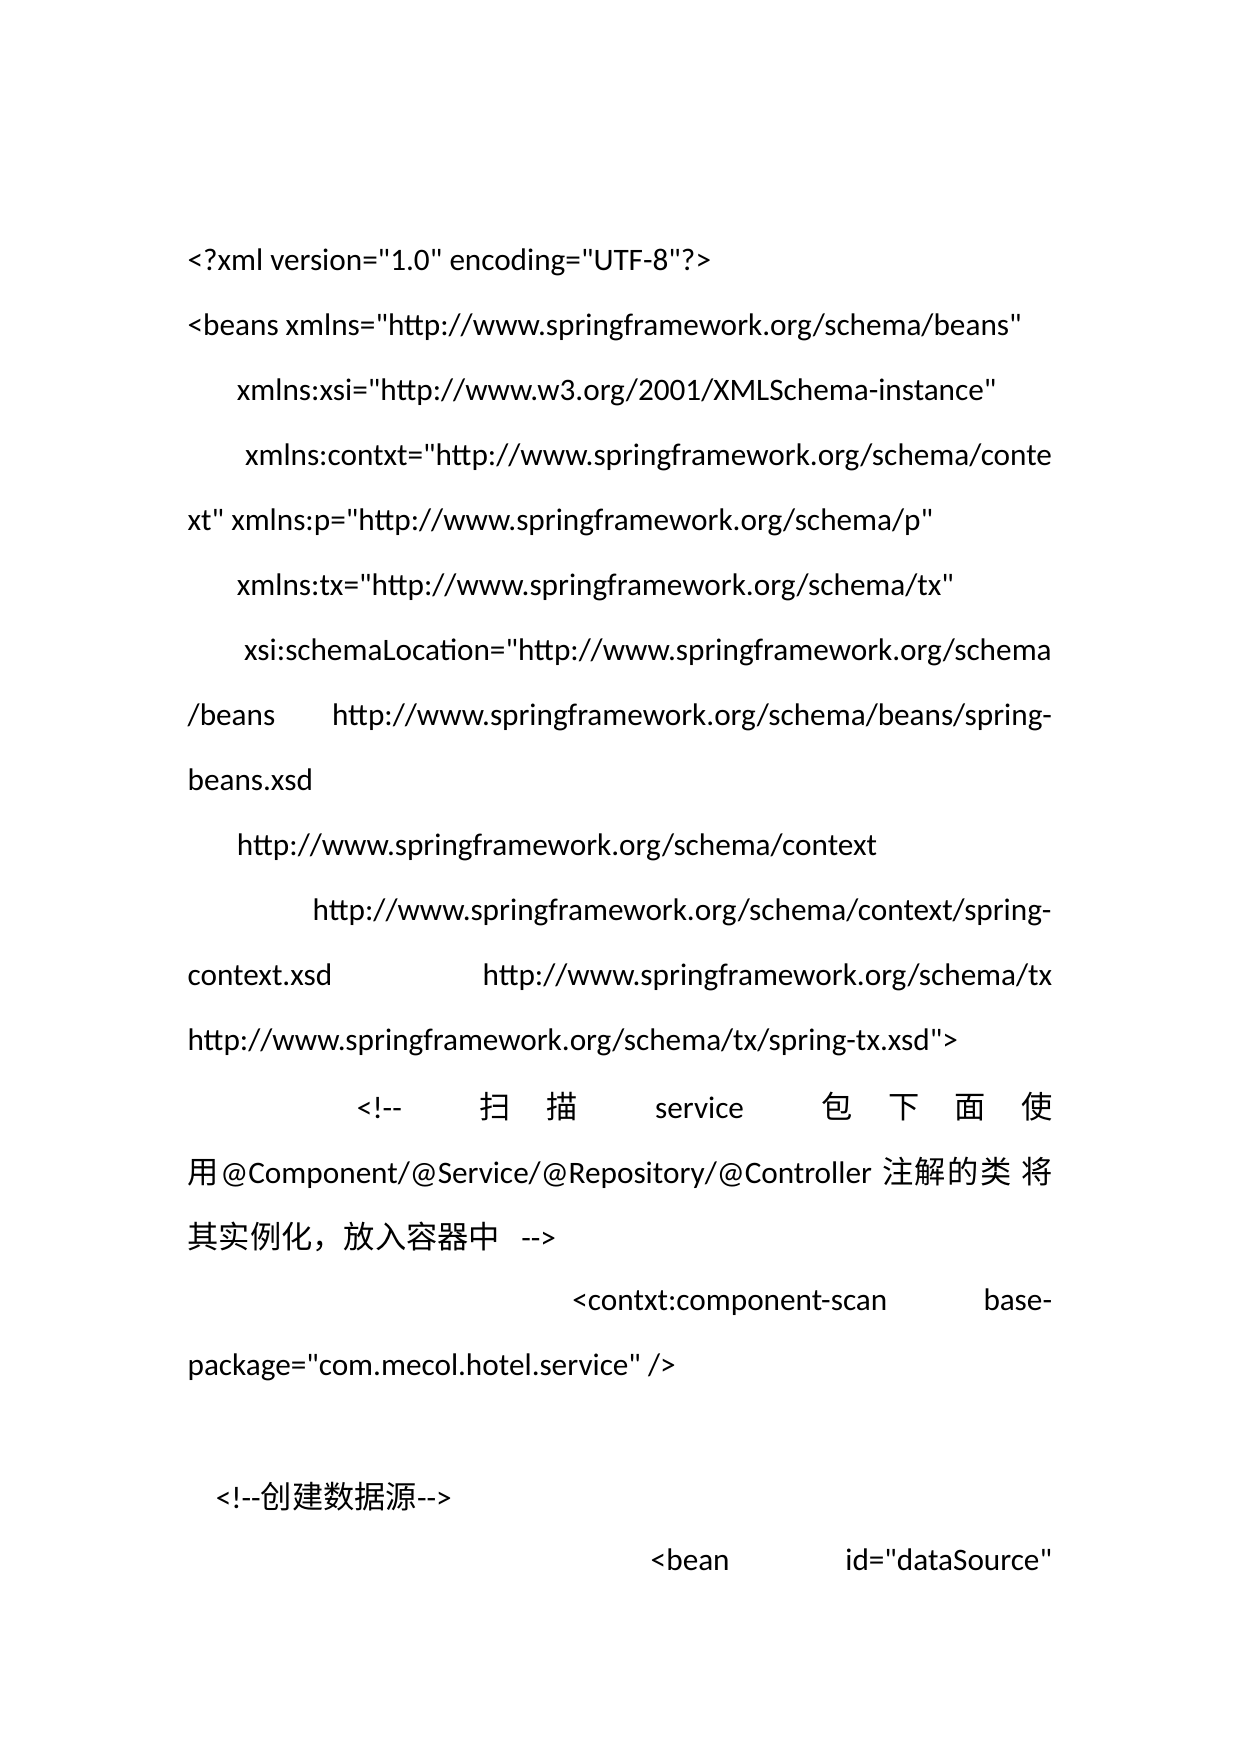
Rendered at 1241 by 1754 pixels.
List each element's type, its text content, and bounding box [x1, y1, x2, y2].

text xsi:schemaLocation="http://www.springframework.org/schema/beans http://www.springframework.org/schema/beans/spring-beans.xsd [187, 617, 1053, 812]
text http://www.springframework.org/schema/context/spring-context.xsd http://www.springframework.org/schema/tx http://www.springframework.org/schema/tx/spring-tx.xsd"> [187, 877, 1053, 1072]
text <beans xmlns="http://www.springframework.org/schema/beans" [187, 292, 1053, 357]
text xmlns:xsi="http://www.w3.org/2001/XMLSchema-instance" [187, 357, 1053, 422]
text xmlns:tx="http://www.springframework.org/schema/tx" [187, 552, 1053, 617]
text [187, 1527, 1053, 1592]
text <contxt:component-scan base-package="com.mecol.hotel.service" /> [187, 1267, 1053, 1397]
text <!-- 扫描 service 包下面使用@Component/@Service/@Repository/@Controller 注解的类 将其实例化，放入容器中 --> [187, 1072, 1053, 1267]
text <?xml version="1.0" encoding="UTF-8"?> [187, 227, 1053, 292]
text xmlns:contxt="http://www.springframework.org/schema/context" xmlns:p="http://www.springframework.org/schema/p" [187, 422, 1053, 552]
text http://www.springframework.org/schema/context [187, 812, 1053, 877]
text <!--创建数据源--> [187, 1462, 1053, 1527]
